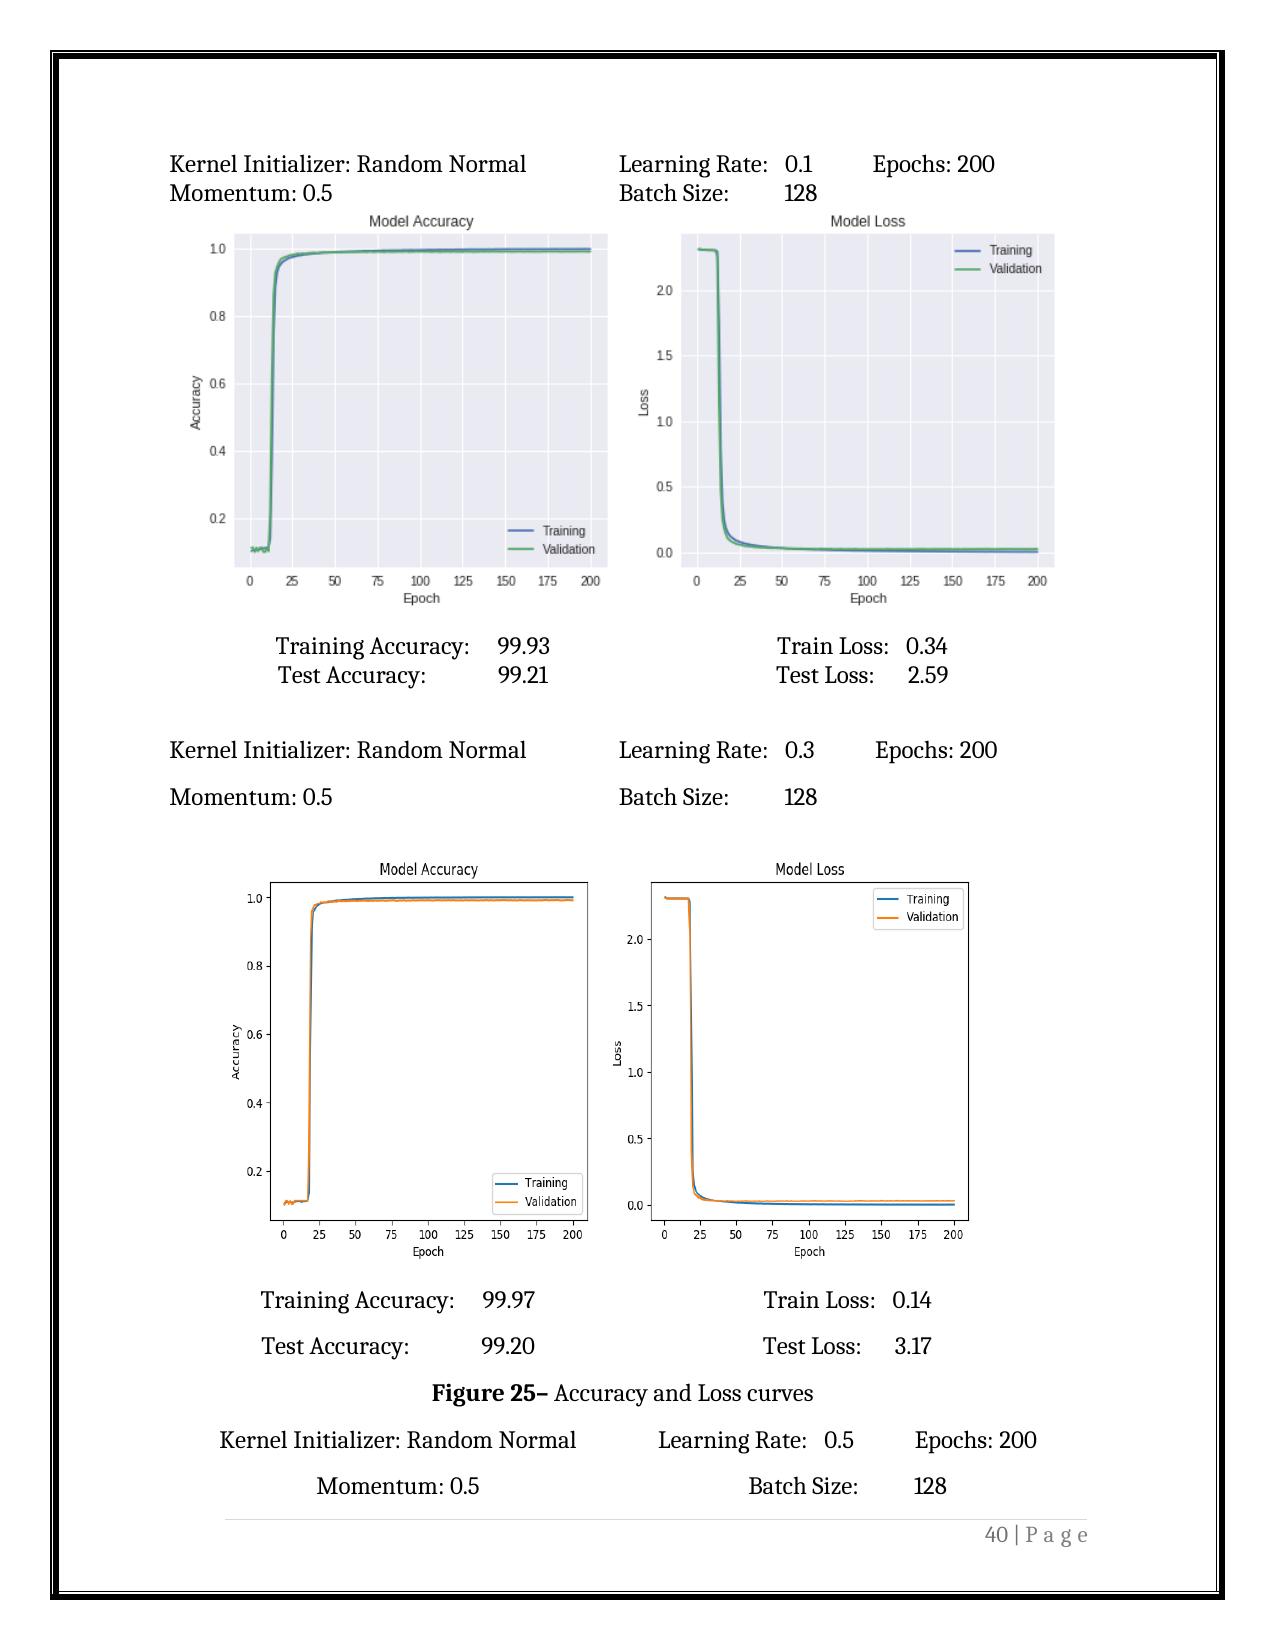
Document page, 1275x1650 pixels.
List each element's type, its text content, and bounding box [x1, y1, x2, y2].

table_header Train Loss: 0.14 [638, 1286, 1087, 1332]
picture [157, 829, 1058, 1268]
table_header Learning Rate: 0.5 Epochs: 200 [638, 1426, 1087, 1472]
table_cell Batch Size: 128 [608, 783, 1057, 829]
table_cell Batch Size: 128 [638, 1472, 1087, 1518]
table_cell Test Loss: 2.59 [638, 661, 1087, 689]
table_header Kernel Initializer: Random Normal [188, 1426, 637, 1472]
table_header Learning Rate: 0.3 Epochs: 200 [608, 736, 1057, 783]
table_header Training Accuracy: 99.97 [188, 1286, 637, 1332]
table_cell Test Accuracy: 99.20 [188, 1332, 637, 1378]
table_cell Batch Size: 128 [608, 179, 1057, 207]
table_header Training Accuracy: 99.93 [188, 632, 637, 661]
table_cell Test Accuracy: 99.21 [188, 661, 637, 689]
table_header Kernel Initializer: Random Normal [158, 150, 607, 179]
table_cell Test Loss: 3.17 [638, 1332, 1087, 1378]
table_header Train Loss: 0.34 [638, 632, 1087, 661]
table_header Learning Rate: 0.1 Epochs: 200 [608, 150, 1057, 179]
text Figure 25– Accuracy and Loss curves [158, 1378, 1087, 1407]
picture [183, 207, 1062, 614]
table_header Kernel Initializer: Random Normal [158, 736, 607, 783]
table_cell Momentum: 0.5 [158, 783, 607, 829]
table_cell Momentum: 0.5 [188, 1472, 637, 1518]
table_cell Momentum: 0.5 [158, 179, 607, 207]
